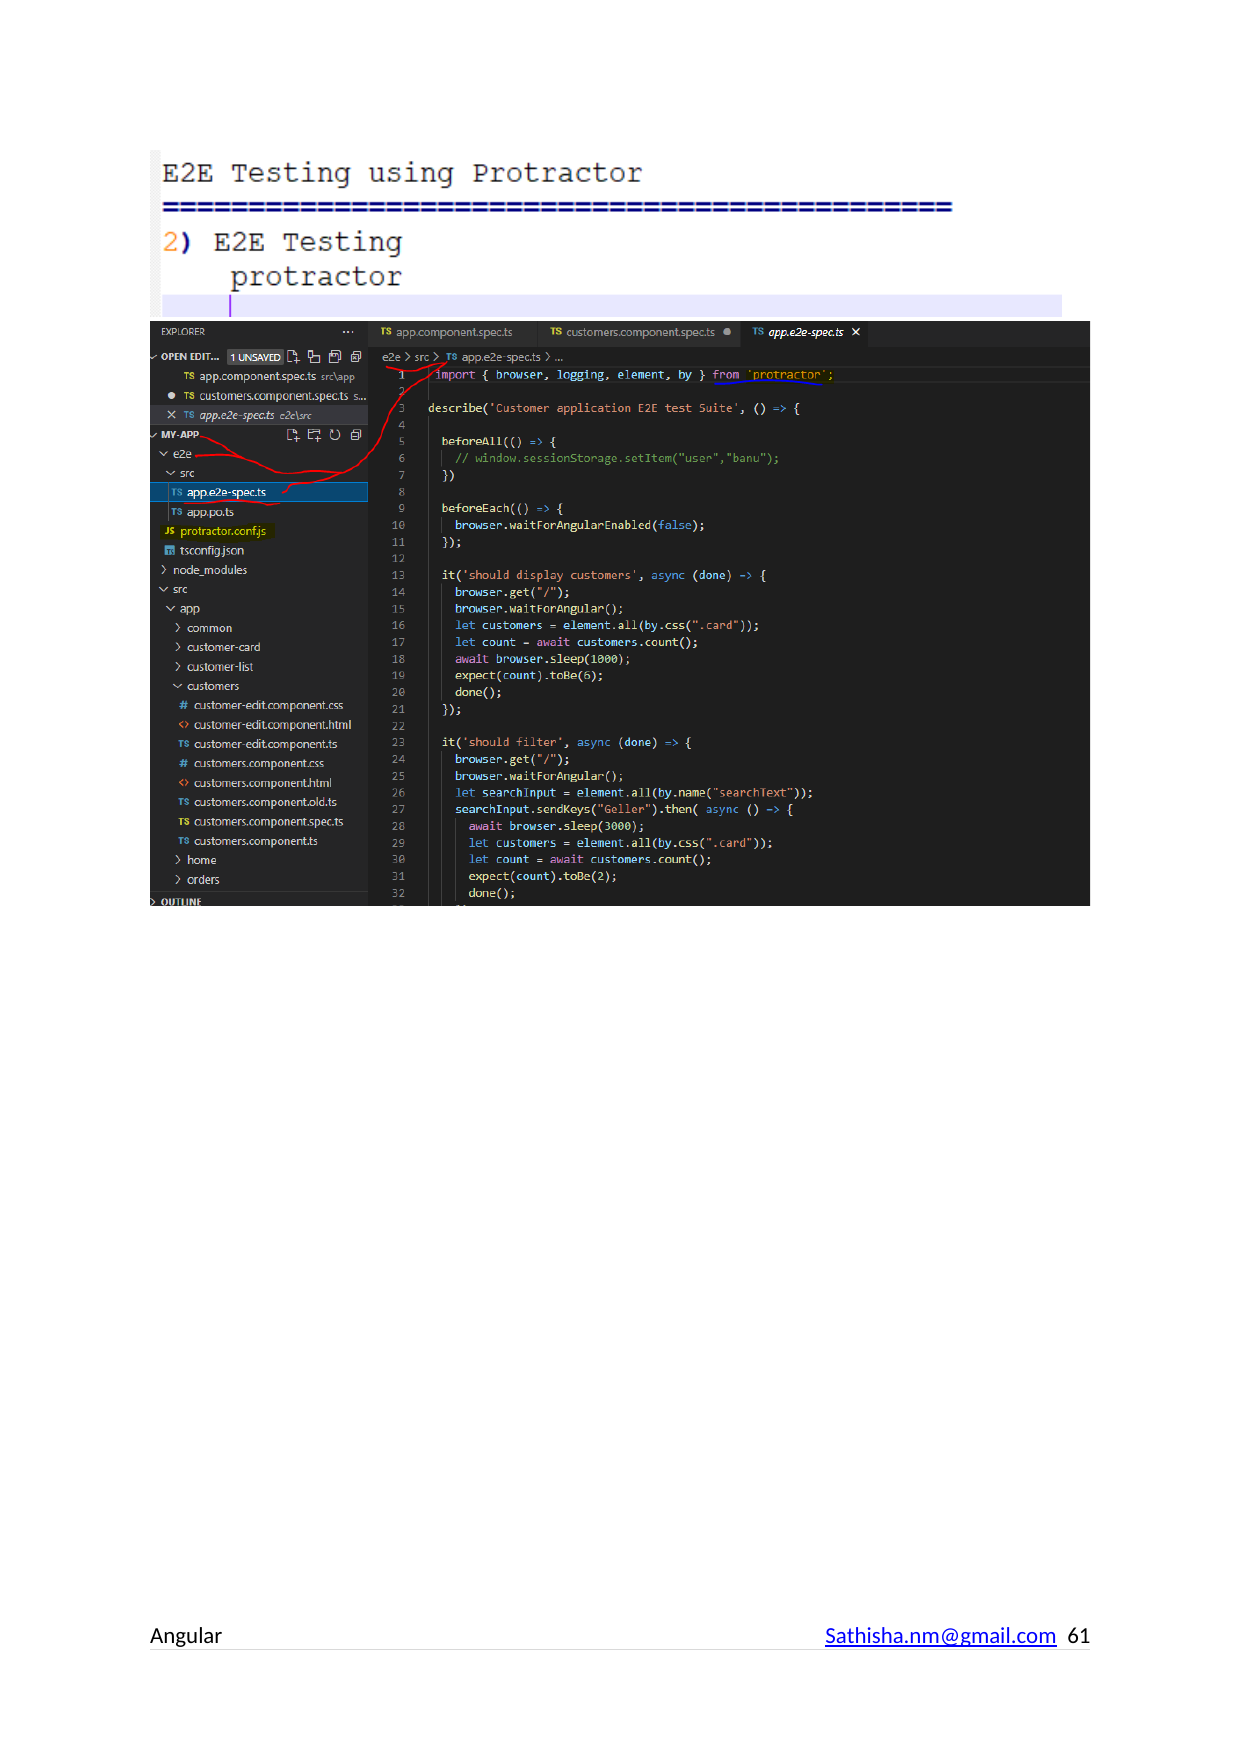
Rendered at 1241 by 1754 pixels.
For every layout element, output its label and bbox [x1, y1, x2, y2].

picture [150, 150, 1062, 317]
picture [150, 321, 1091, 906]
